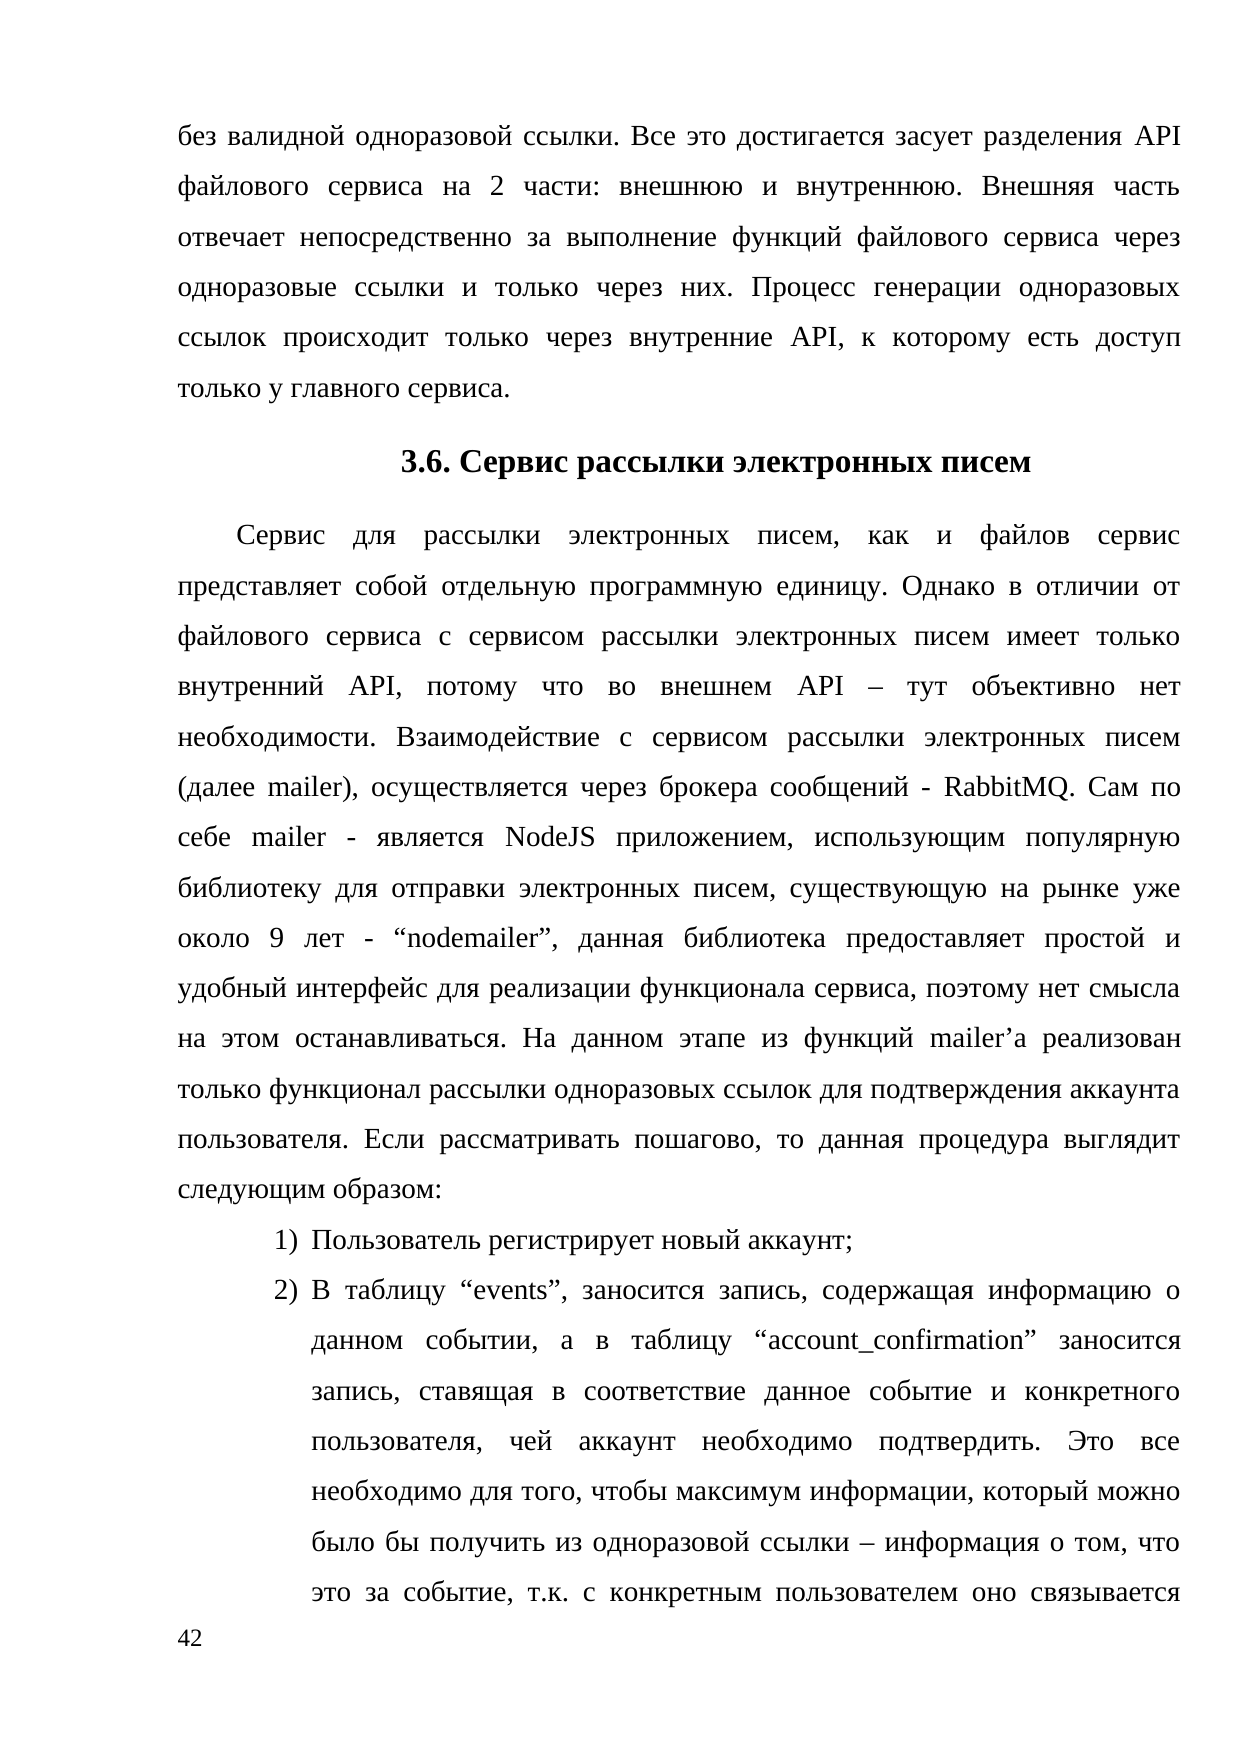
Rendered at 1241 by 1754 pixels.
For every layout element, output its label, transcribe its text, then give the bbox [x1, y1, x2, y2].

list Пользователь регистрирует новый аккаунт; [274, 1222, 1181, 1255]
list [274, 1272, 1181, 1608]
text Сервис для рассылки электронных писем, как и файлов сервис представляет собой отдельную программную единицу. Однако в отличии от файлового сервиса с сервисом рассылки электронных писем имеет только внутренний API, потому что во внешнем API – тут объективно нет необходимости. Взаимодействие с сервисом рассылки электронных писем (далее mailer), осуществляется через брокера сообщений - RabbitMQ. Сам по себе mailer - является NodeJS приложением, использующим популярную библиотеку для отправки электронных писем, существующую на рынке уже около 9 лет - “nodemailer”, данная библиотека предоставляет простой и удобный интерфейс для реализации функционала сервиса, поэтому нет смысла на этом останавливаться. На данном этапе из функций mailer’а реализован только функционал рассылки одноразовых ссылок для подтверждения аккаунта пользователя. Если рассматривать пошагово, то данная процедура выглядит следующим образом: [177, 517, 1181, 1205]
subtitle 3.6. Сервис рассылки электронных писем [251, 441, 1181, 479]
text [177, 118, 1181, 403]
